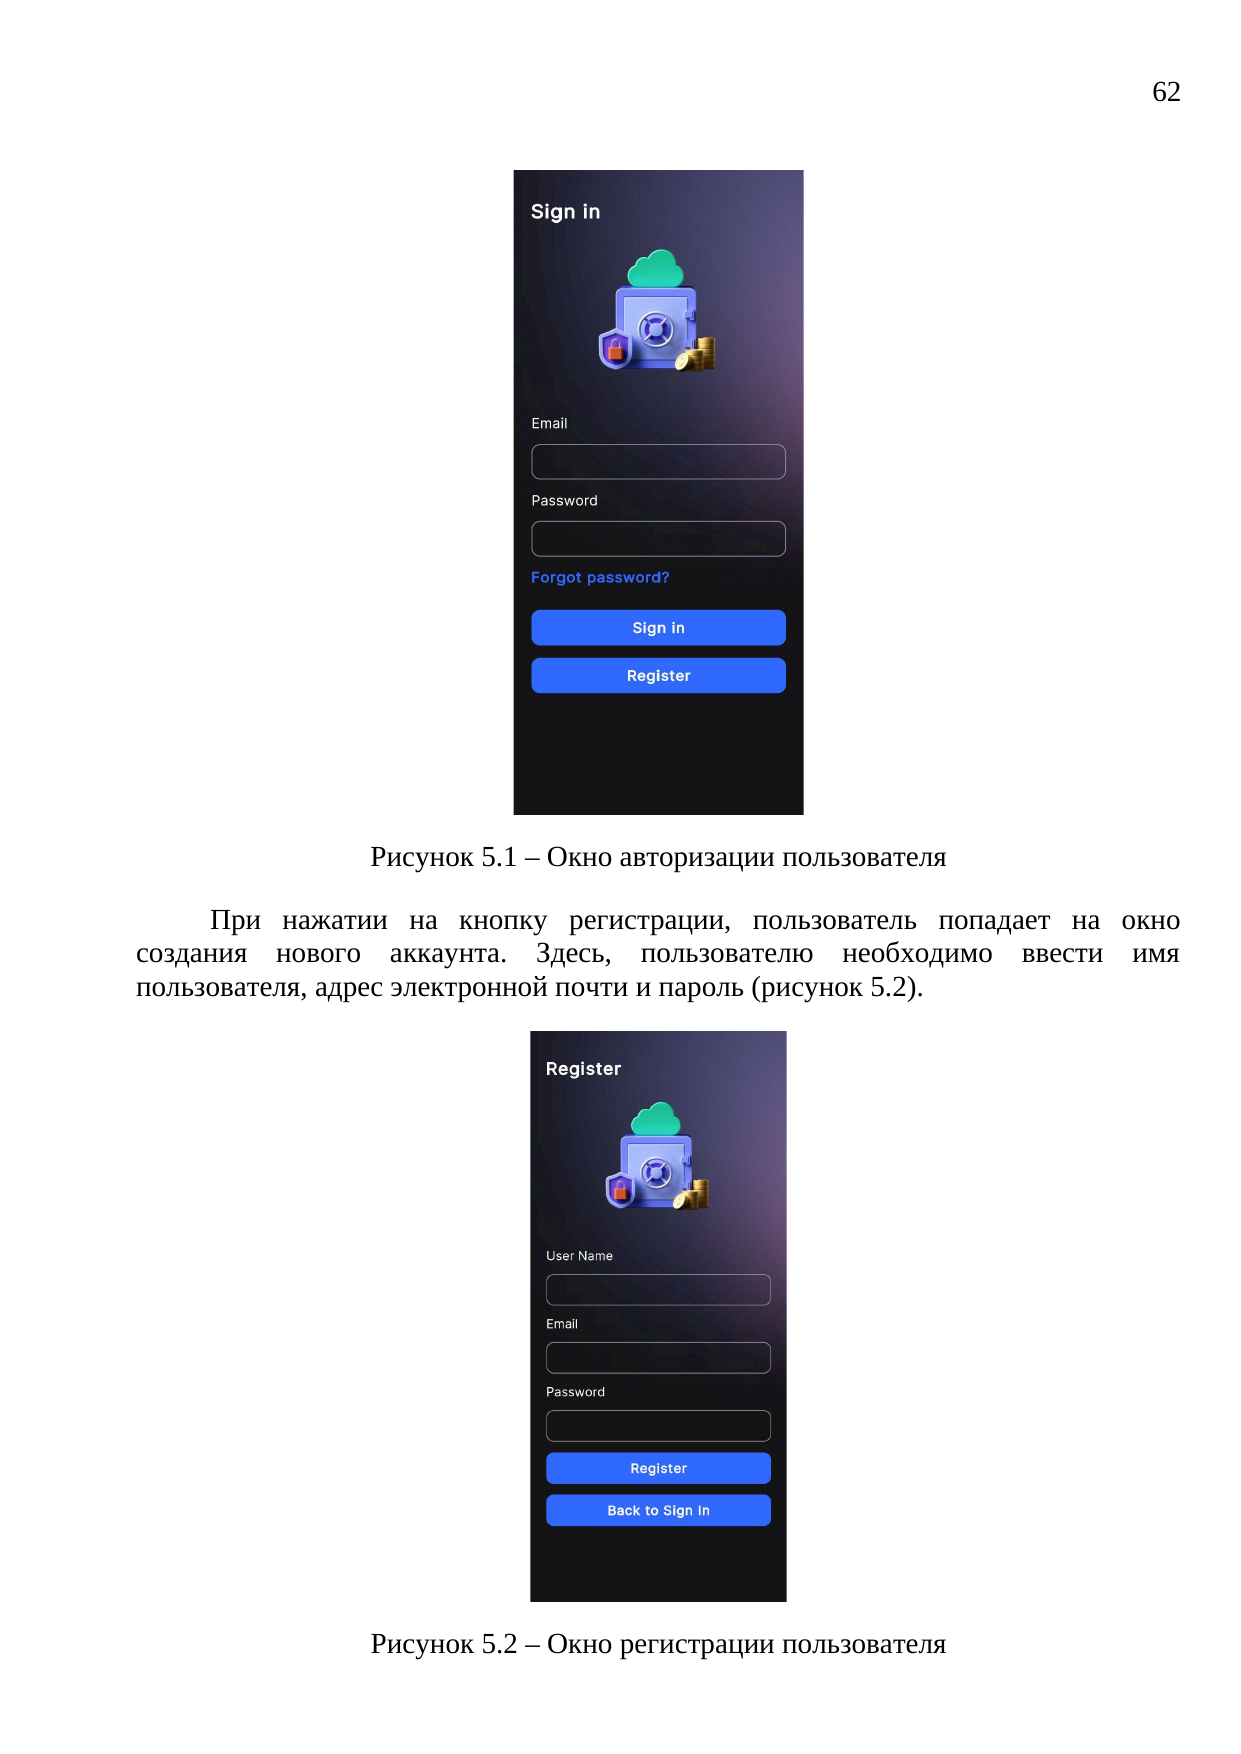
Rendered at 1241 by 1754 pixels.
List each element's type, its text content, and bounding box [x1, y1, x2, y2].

text При нажатии на кнопку регистрации, пользователь попадает на окно создания нового аккаунта. Здесь, пользователю необходимо ввести имя пользователя, адрес электронной почти и пароль (рисунок 5.2). [136, 902, 1181, 1003]
text Рисунок 5.1 – Окно авторизации пользователя [136, 839, 1181, 873]
text Рисунок 5.2 – Окно регистрации пользователя [136, 1626, 1181, 1660]
picture [513, 170, 804, 815]
picture [530, 1031, 787, 1602]
